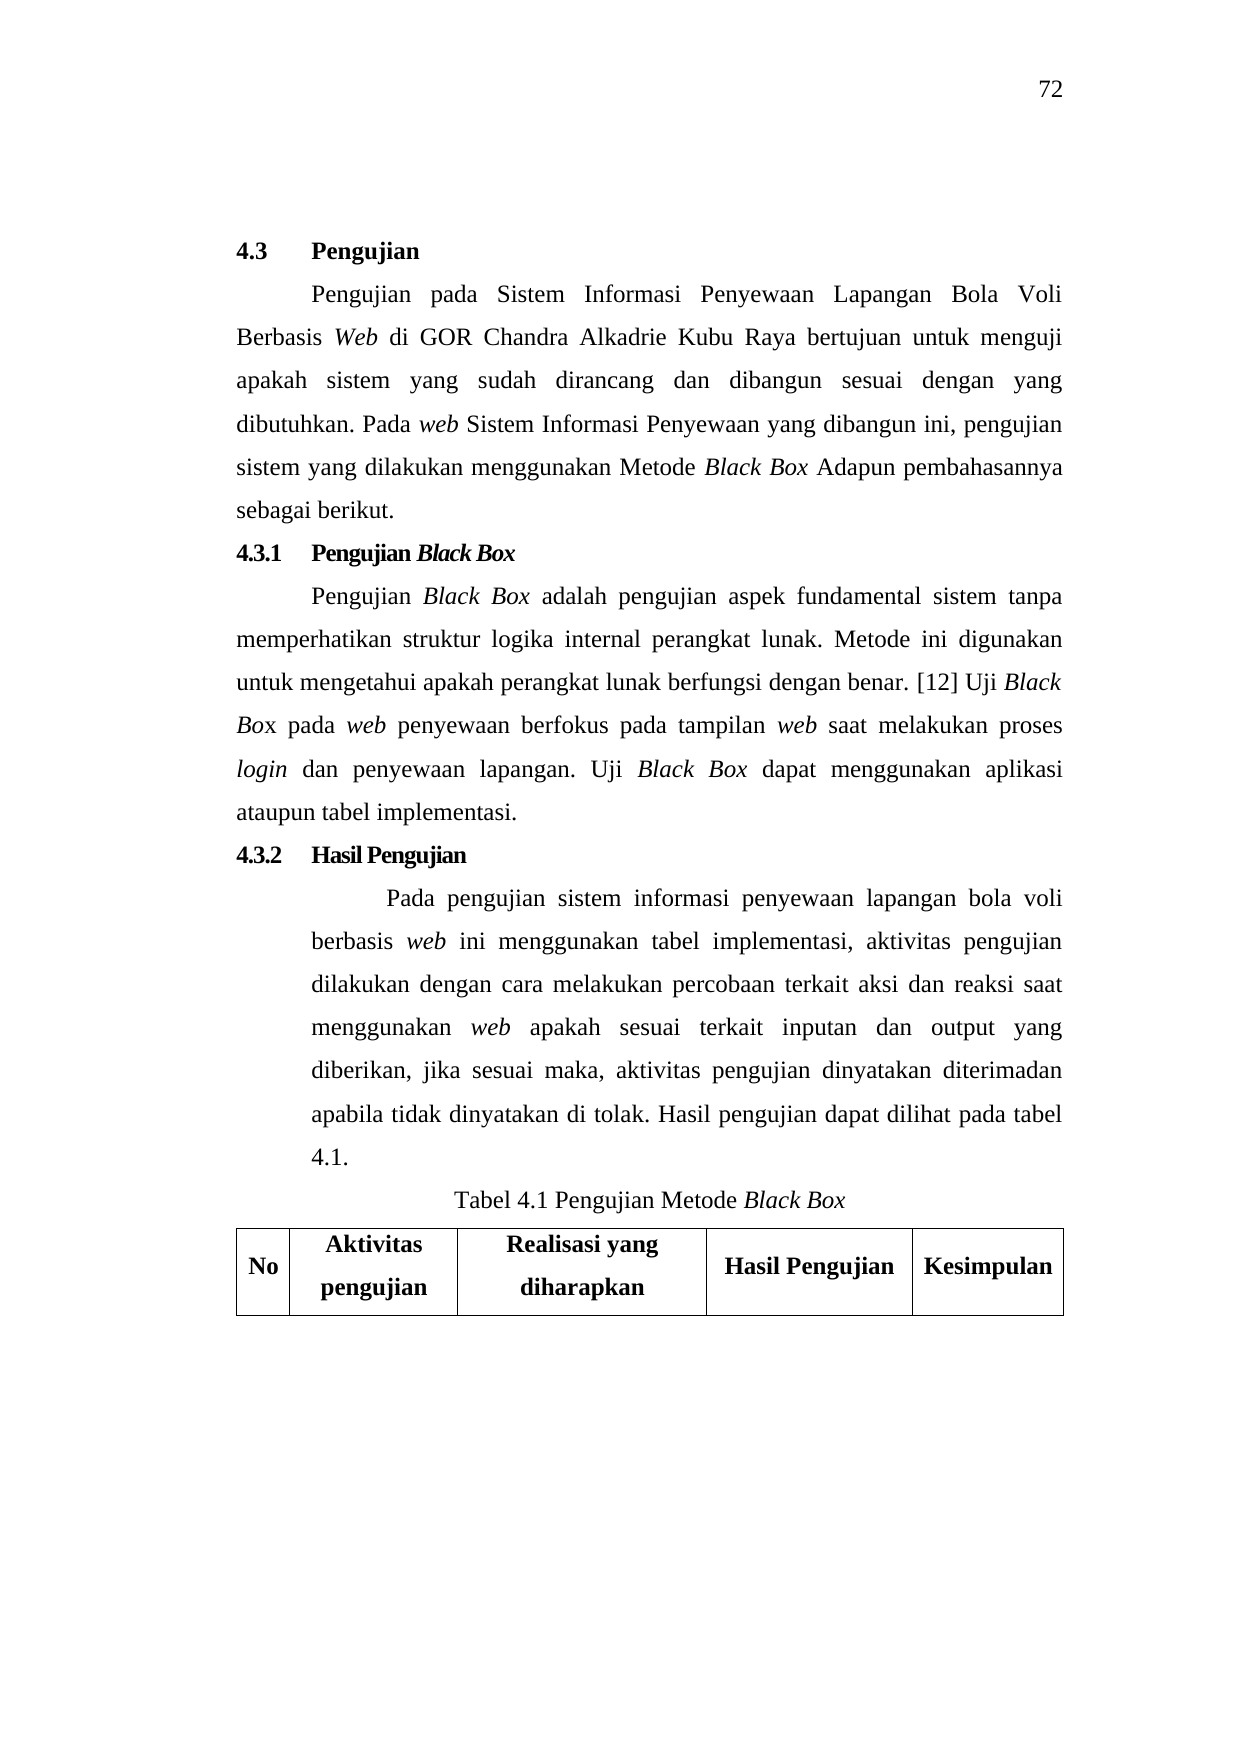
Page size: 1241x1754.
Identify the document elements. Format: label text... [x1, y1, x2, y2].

table_header Realisasi yang diharapkan [458, 1229, 706, 1315]
text Tabel 4.1 Pengujian Metode Black Box [236, 1185, 1063, 1214]
subtitle 4.3 Pengujian [236, 236, 1063, 265]
text Pengujian pada Sistem Informasi Penyewaan Lapangan Bola Voli Berbasis Web di GOR Chandra Alkadrie Kubu Raya bertujuan untuk menguji apakah sistem yang sudah dirancang dan dibangun sesuai dengan yang dibutuhkan. Pada web Sistem Informasi Penyewaan yang dibangun ini, pengujian sistem yang dilakukan menggunakan Metode Black Box Adapun pembahasannya sebagai berikut. [236, 279, 1063, 524]
table_header Aktivitas pengujian [290, 1229, 457, 1315]
table_header Hasil Pengujian [707, 1229, 912, 1315]
text Pengujian Black Box adalah pengujian aspek fundamental sistem tanpa memperhatikan struktur logika internal perangkat lunak. Metode ini digunakan untuk mengetahui apakah perangkat lunak berfungsi dengan benar. Uji Black Box pada web penyewaan berfokus pada tampilan web saat melakukan proses login dan penyewaan lapangan. Uji Black Box dapat menggunakan aplikasi ataupun tabel implementasi. [236, 581, 1063, 826]
table_header No [237, 1229, 289, 1315]
text Pada pengujian sistem informasi penyewaan lapangan bola voli berbasis web ini menggunakan tabel implementasi, aktivitas pengujian dilakukan dengan cara melakukan percobaan terkait aksi dan reaksi saat menggunakan web apakah sesuai terkait inputan dan output yang diberikan, jika sesuai maka, aktivitas pengujian dinyatakan diterimadan apabila tidak dinyatakan di tolak. Hasil pengujian dapat dilihat pada tabel 4.1. [311, 883, 1063, 1171]
table_header Kesimpulan [913, 1229, 1063, 1315]
title 4.3.2 Hasil Pengujian [236, 840, 1063, 869]
title 4.3.1 Pengujian Black Box [236, 538, 1063, 567]
